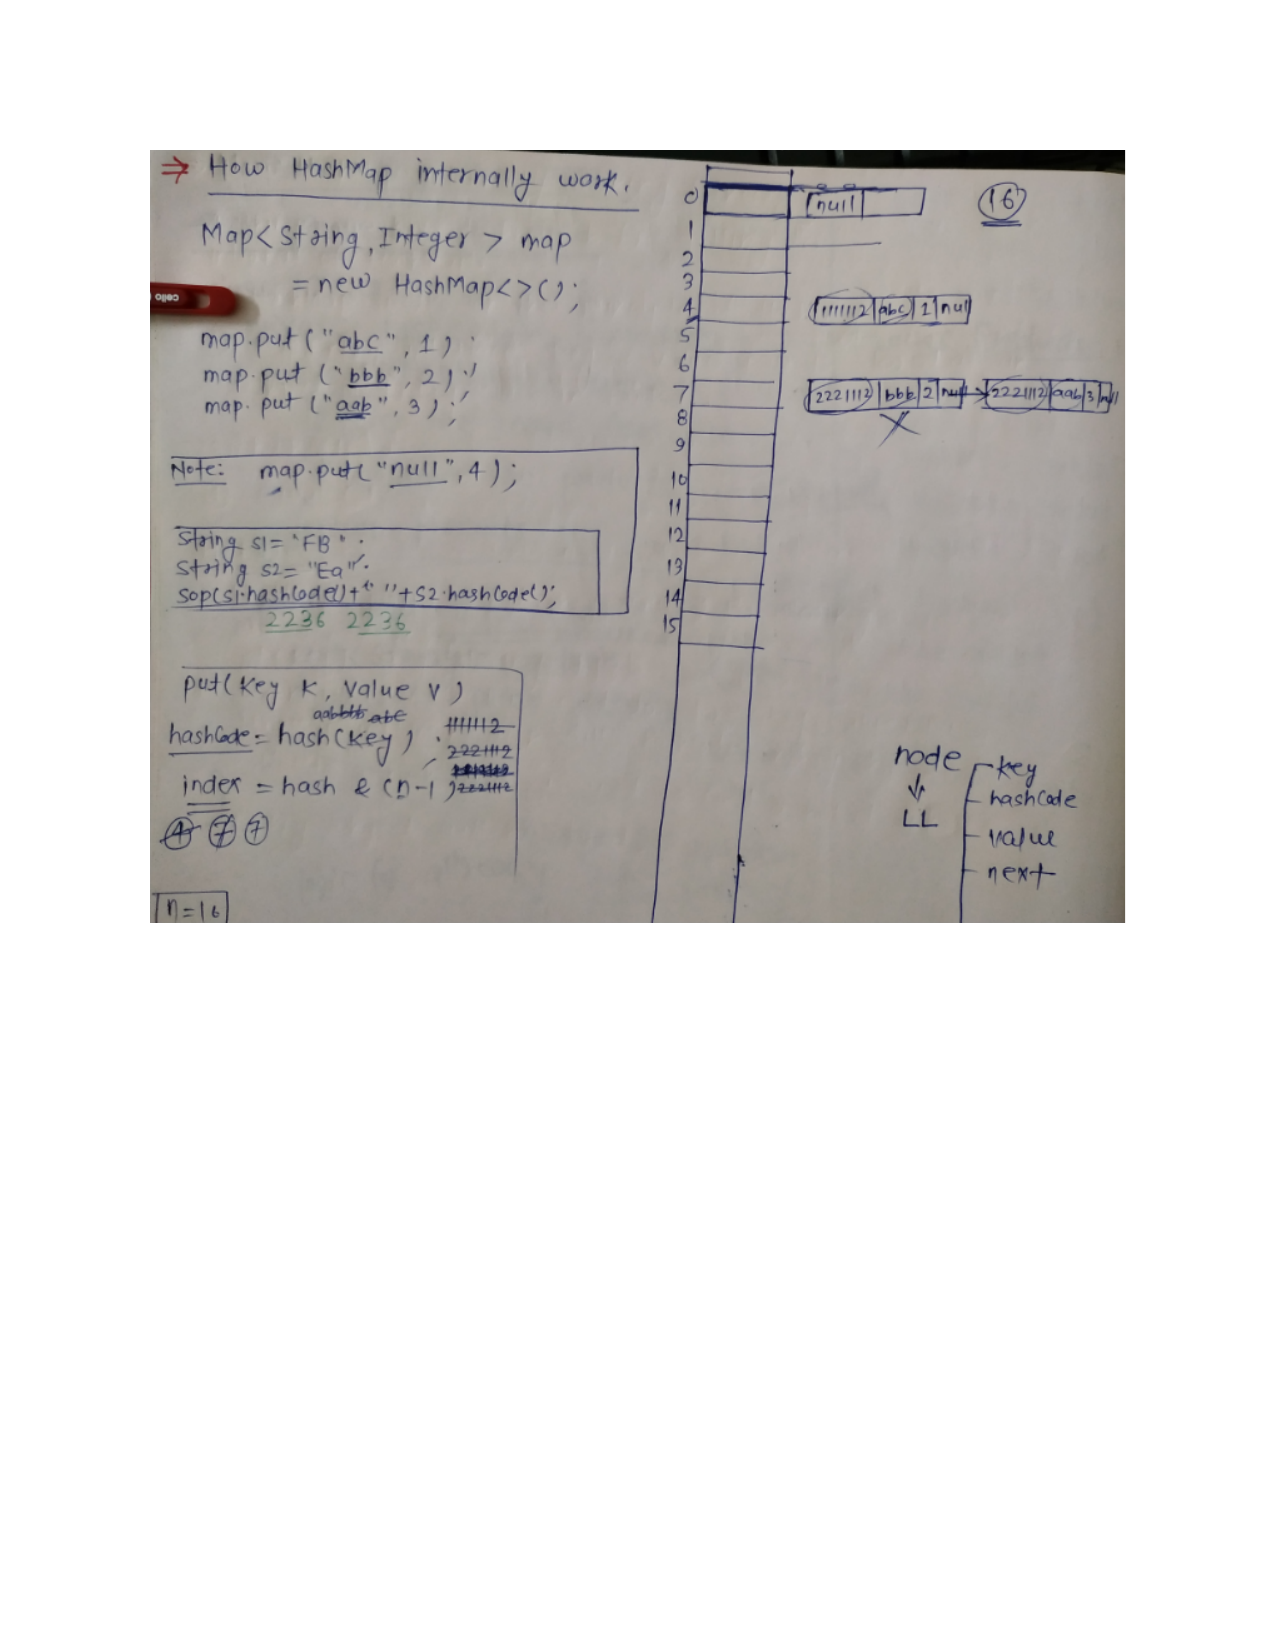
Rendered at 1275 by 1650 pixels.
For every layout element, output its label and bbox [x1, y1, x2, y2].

picture [150, 150, 1125, 923]
